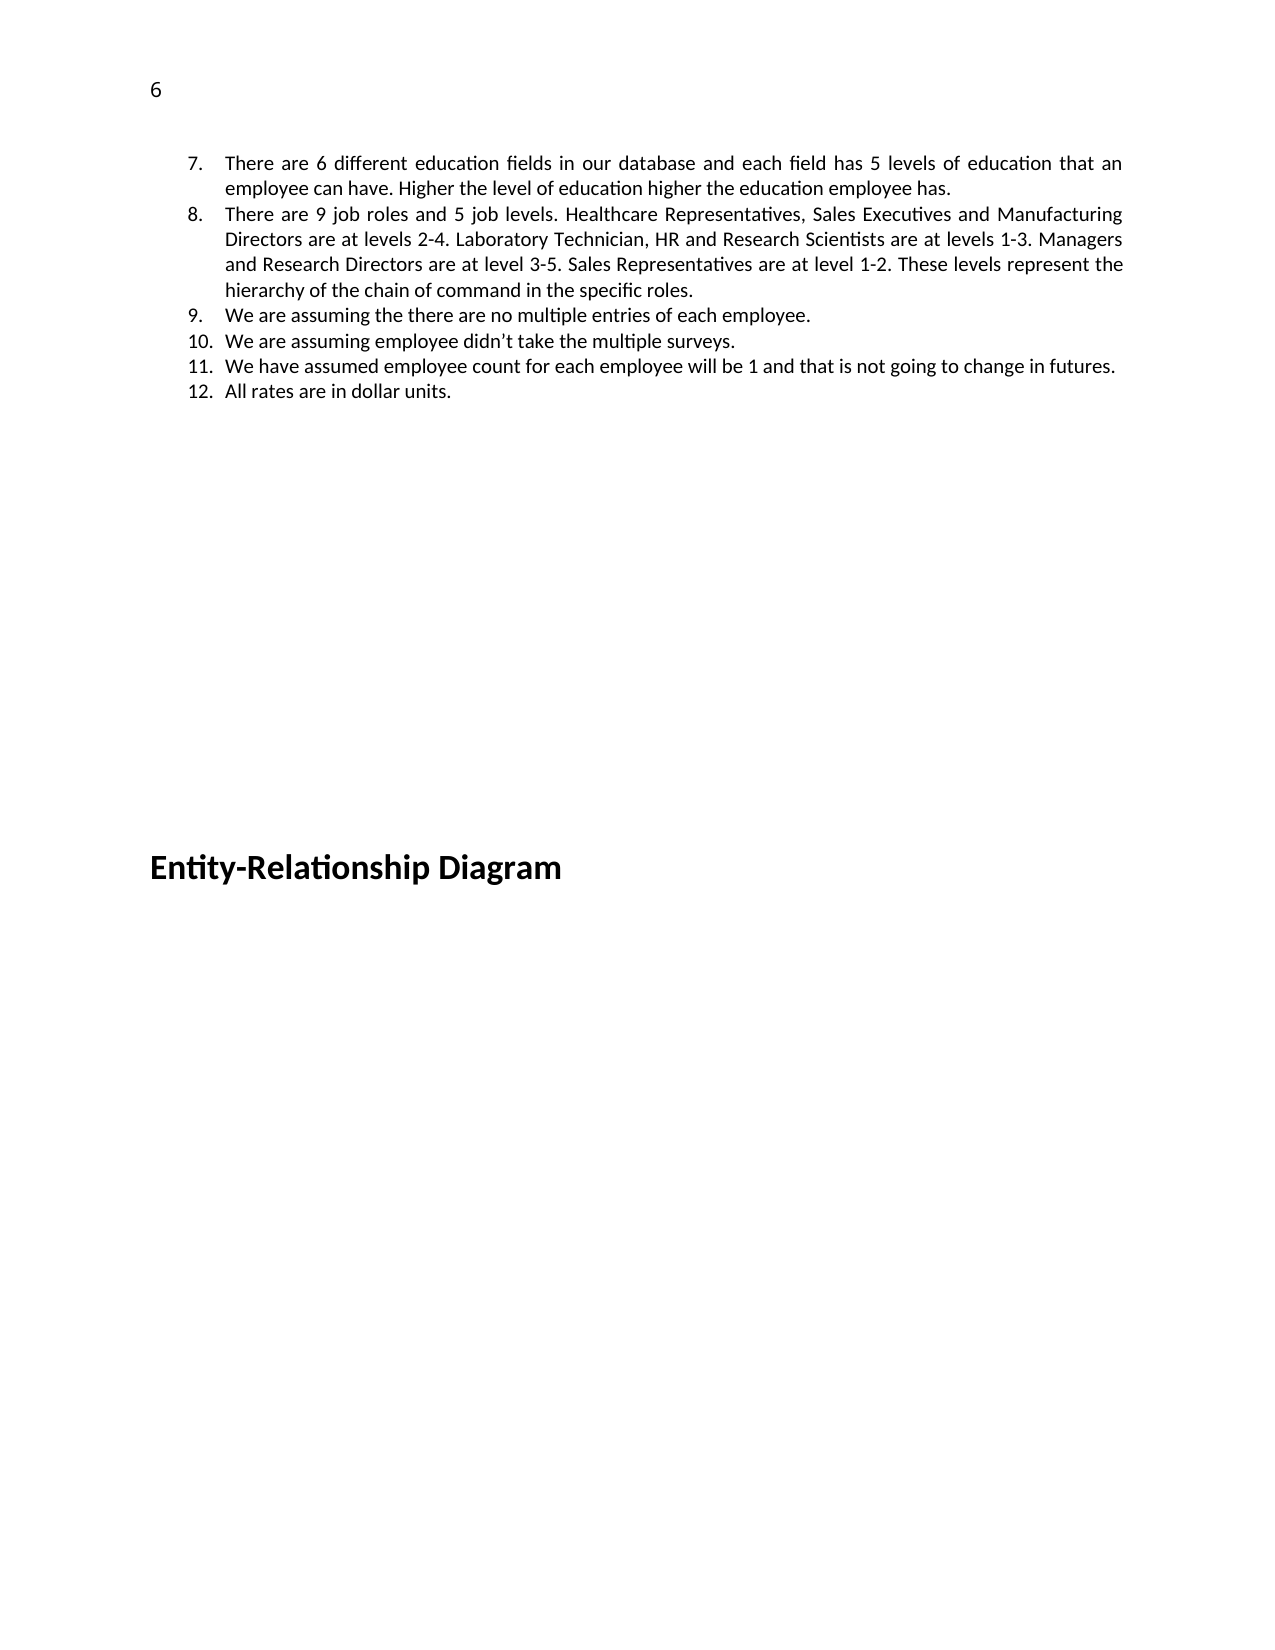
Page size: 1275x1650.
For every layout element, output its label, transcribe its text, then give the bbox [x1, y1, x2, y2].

text Entity-Relationship Diagram [150, 845, 1125, 888]
list We are assuming employee didn’t take the multiple surveys. [187, 328, 1125, 353]
list We are assuming the there are no multiple entries of each employee. [187, 302, 1125, 328]
list All rates are in dollar units. [187, 379, 1125, 404]
list There are 6 different education fields in our database and each field has 5 levels of education that an employee can have. Higher the level of education higher the education employee has. [187, 150, 1125, 201]
list We have assumed employee count for each employee will be 1 and that is not going to change in futures. [187, 353, 1125, 379]
list There are 9 job roles and 5 job levels. Healthcare Representatives, Sales Executives and Manufacturing Directors are at levels 2-4. Laboratory Technician, HR and Research Scientists are at levels 1-3. Managers and Research Directors are at level 3-5. Sales Representatives are at level 1-2. These levels represent the hierarchy of the chain of command in the specific roles. [187, 201, 1125, 302]
